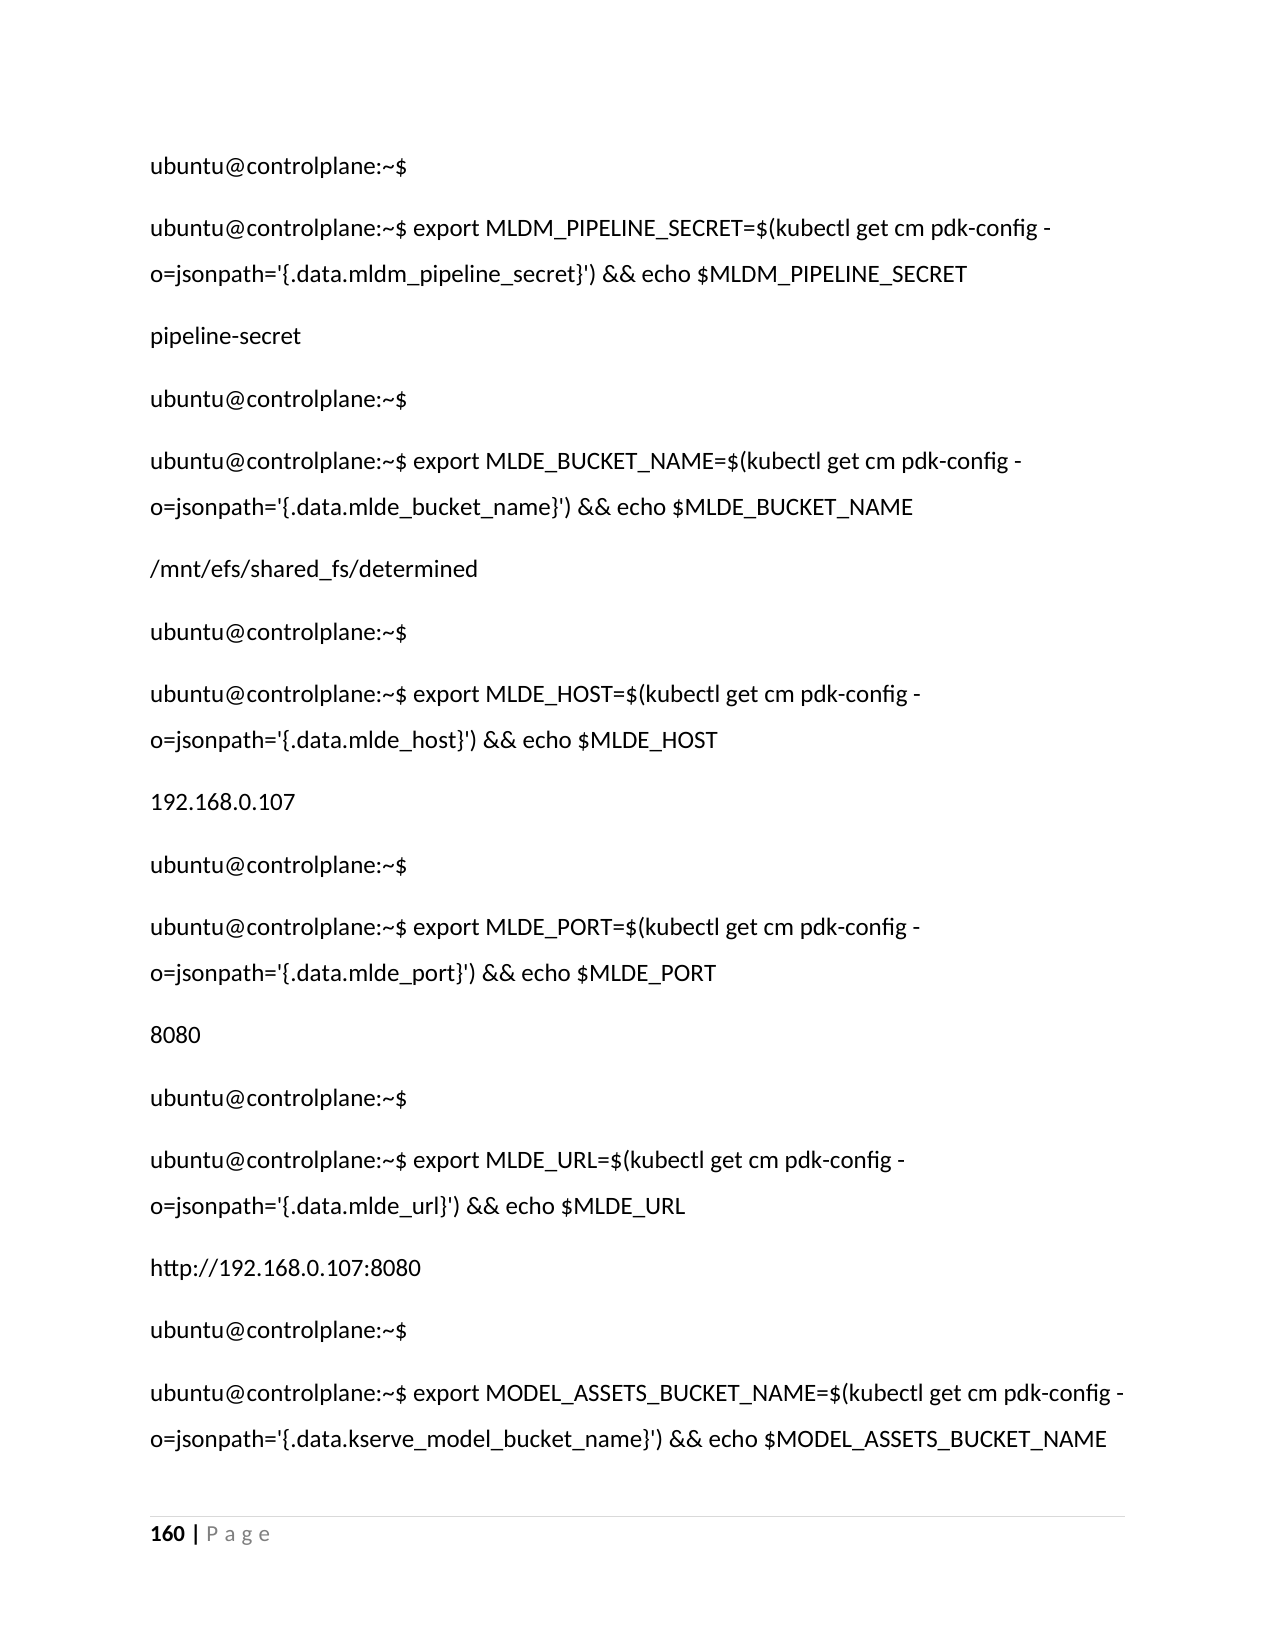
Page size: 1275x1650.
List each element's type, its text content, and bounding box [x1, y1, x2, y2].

text ubuntu@controlplane:~$ [150, 1314, 1125, 1345]
text ubuntu@controlplane:~$ [150, 150, 1125, 181]
text ubuntu@controlplane:~$ export MODEL_ASSETS_BUCKET_NAME=$(kubectl get cm pdk-config -o=jsonpath='{.data.kserve_model_bucket_name}') && echo $MODEL_ASSETS_BUCKET_NAME [150, 1377, 1125, 1453]
text /mnt/efs/shared_fs/determined [150, 553, 1125, 584]
text ubuntu@controlplane:~$ export MLDE_BUCKET_NAME=$(kubectl get cm pdk-config -o=jsonpath='{.data.mlde_bucket_name}') && echo $MLDE_BUCKET_NAME [150, 445, 1125, 522]
text ubuntu@controlplane:~$ export MLDE_URL=$(kubectl get cm pdk-config -o=jsonpath='{.data.mlde_url}') && echo $MLDE_URL [150, 1144, 1125, 1220]
text pipeline-secret [150, 321, 1125, 351]
text ubuntu@controlplane:~$ export MLDE_HOST=$(kubectl get cm pdk-config -o=jsonpath='{.data.mlde_host}') && echo $MLDE_HOST [150, 678, 1125, 754]
text 8080 [150, 1019, 1125, 1050]
text ubuntu@controlplane:~$ [150, 849, 1125, 879]
text ubuntu@controlplane:~$ [150, 1082, 1125, 1112]
text ubuntu@controlplane:~$ [150, 383, 1125, 413]
text 192.168.0.107 [150, 786, 1125, 817]
text ubuntu@controlplane:~$ [150, 616, 1125, 646]
text ubuntu@controlplane:~$ export MLDM_PIPELINE_SECRET=$(kubectl get cm pdk-config -o=jsonpath='{.data.mldm_pipeline_secret}') && echo $MLDM_PIPELINE_SECRET [150, 212, 1125, 289]
text http://192.168.0.107:8080 [150, 1252, 1125, 1283]
text ubuntu@controlplane:~$ export MLDE_PORT=$(kubectl get cm pdk-config -o=jsonpath='{.data.mlde_port}') && echo $MLDE_PORT [150, 911, 1125, 987]
